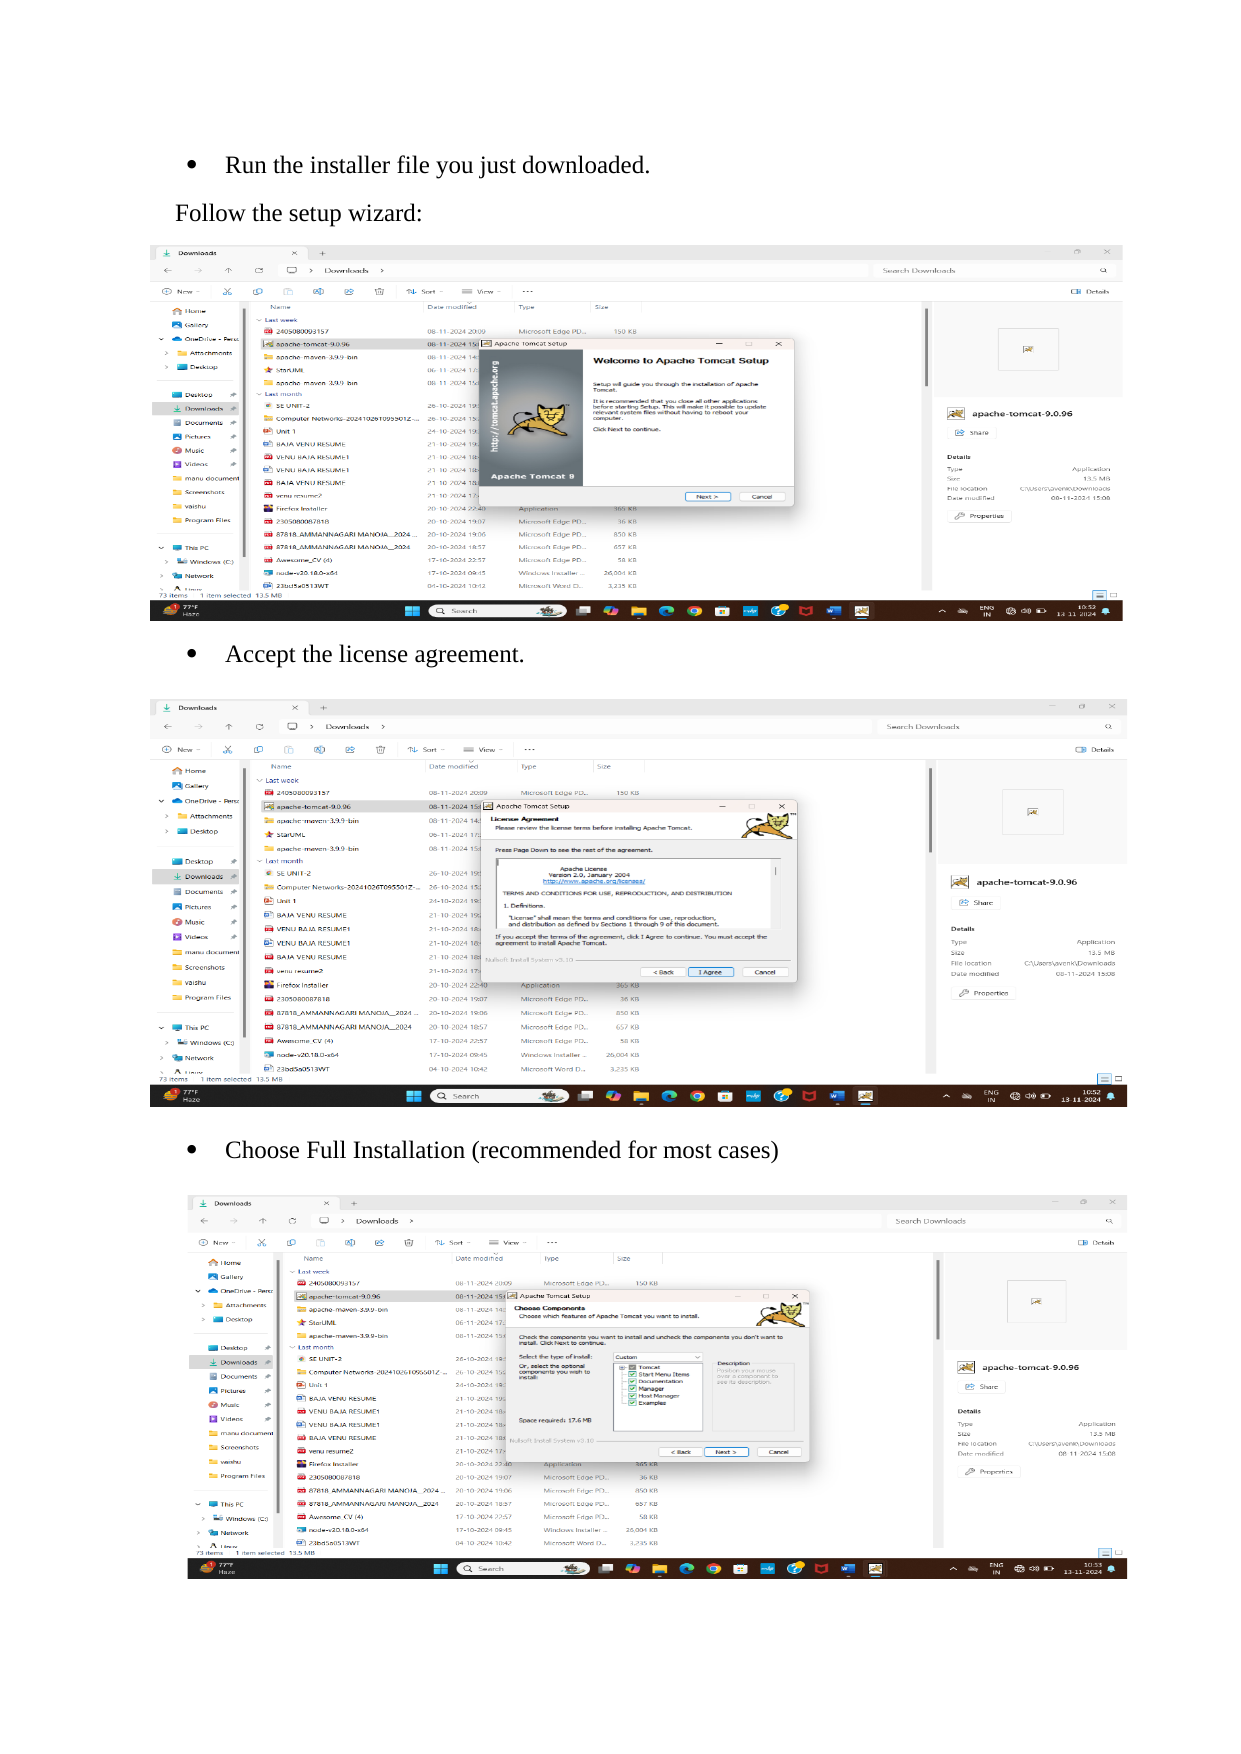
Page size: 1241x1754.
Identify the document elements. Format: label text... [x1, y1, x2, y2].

text Follow the setup wizard: [150, 198, 1090, 226]
picture [187, 1195, 1128, 1579]
picture [150, 699, 1128, 1107]
list Choose Full Installation (recommended for most cases) [187, 1136, 1090, 1164]
list Accept the license agreement. [187, 639, 1090, 668]
list Run the installer file you just downloaded. [187, 150, 1090, 179]
picture [150, 245, 1123, 621]
